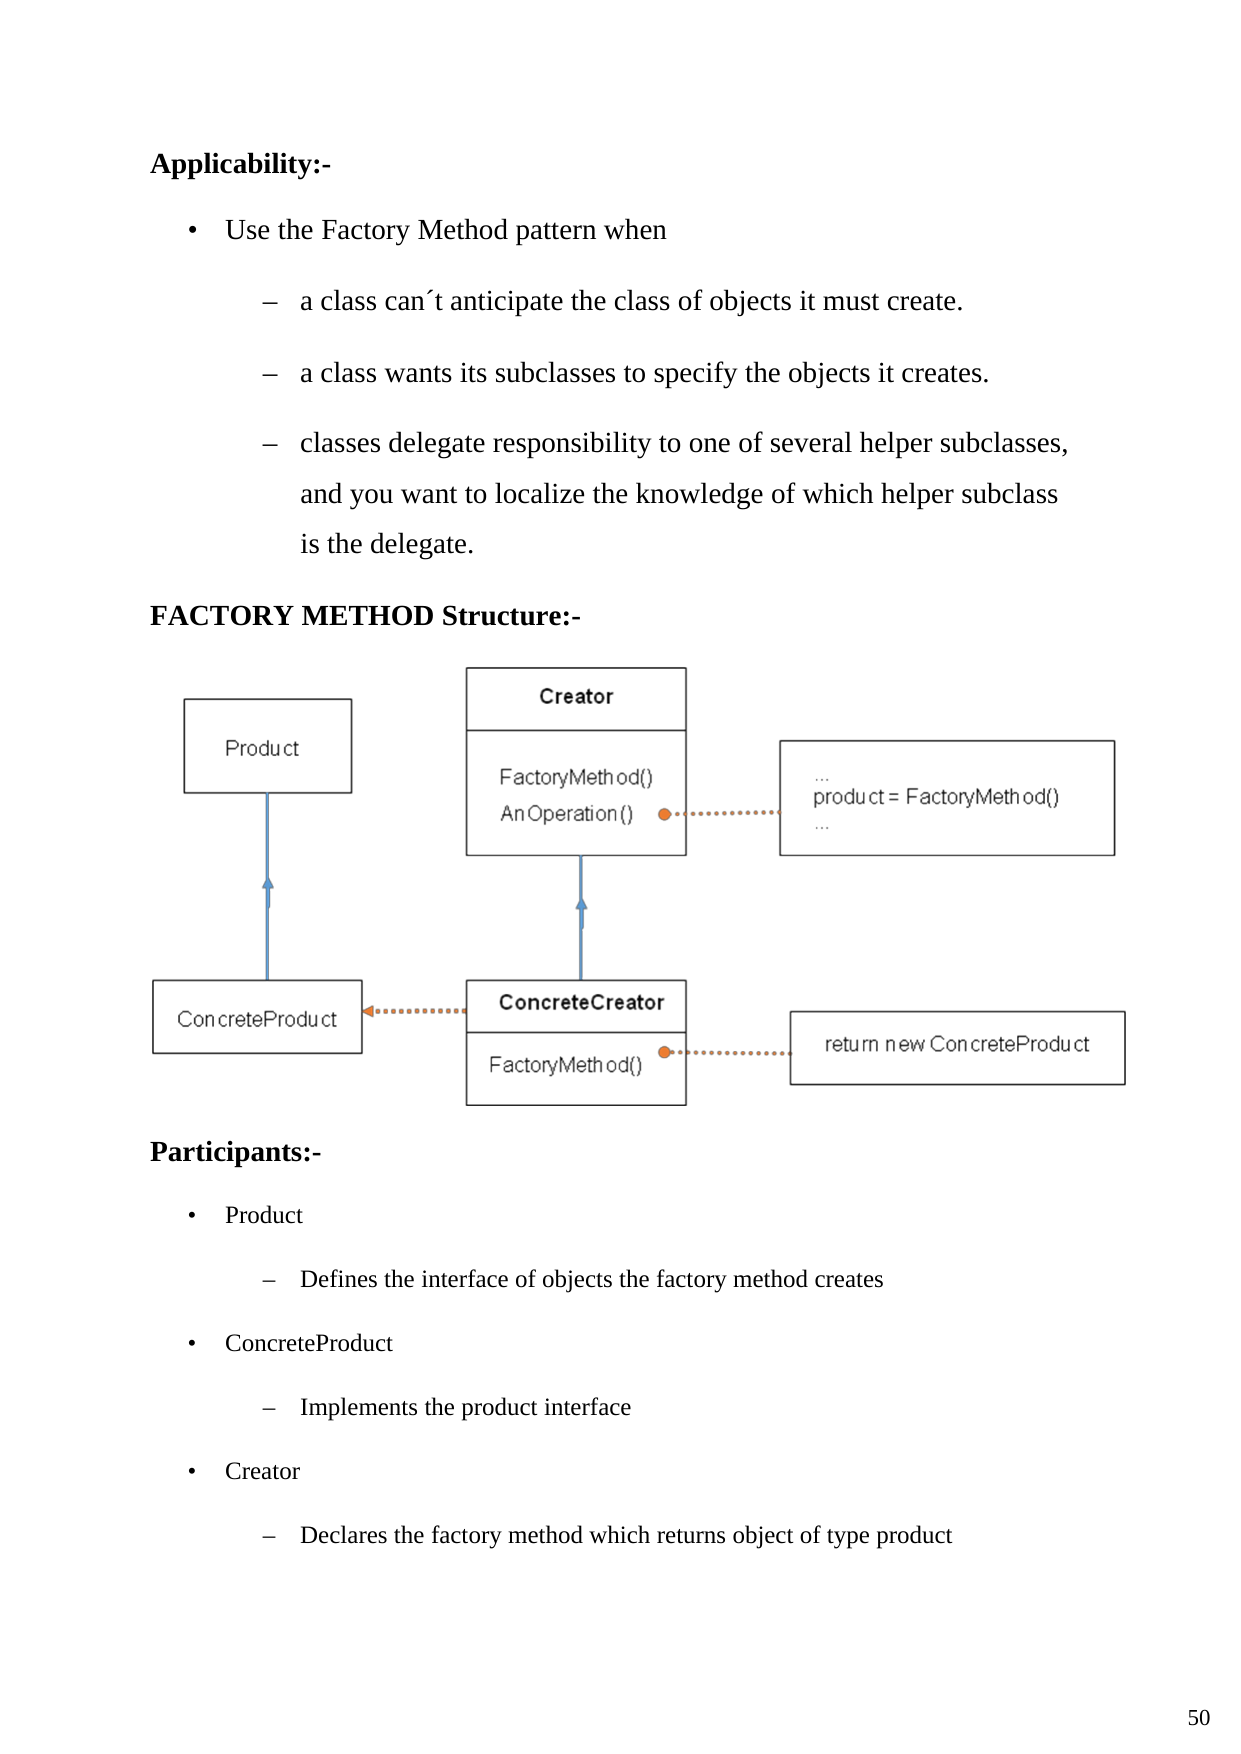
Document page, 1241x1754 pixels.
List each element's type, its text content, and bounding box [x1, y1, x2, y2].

subtitle a class wants its subclasses to specify the objects it creates. [263, 355, 1226, 388]
subtitle FACTORY METHOD Structure:- [150, 598, 1226, 632]
list a class can´t anticipate the class of objects it must create. [263, 283, 1226, 317]
list ConcreteProduct [187, 1328, 1226, 1357]
picture [151, 666, 1126, 1106]
text – Defines the interface of objects the factory method creates [263, 1264, 1226, 1293]
list Product [187, 1200, 1226, 1229]
list Declares the factory method which returns object of type product [263, 1520, 1226, 1549]
list classes delegate responsibility to one of several helper subclasses, and you want to localize the knowledge of which helper subclass is the delegate. [263, 425, 1083, 559]
list Creator [187, 1456, 1226, 1485]
text Applicability:- [150, 146, 1226, 179]
text – Implements the product interface [263, 1392, 1226, 1421]
subtitle Use the Factory Method pattern when [187, 212, 1226, 246]
text Participants:- [150, 1134, 1226, 1167]
